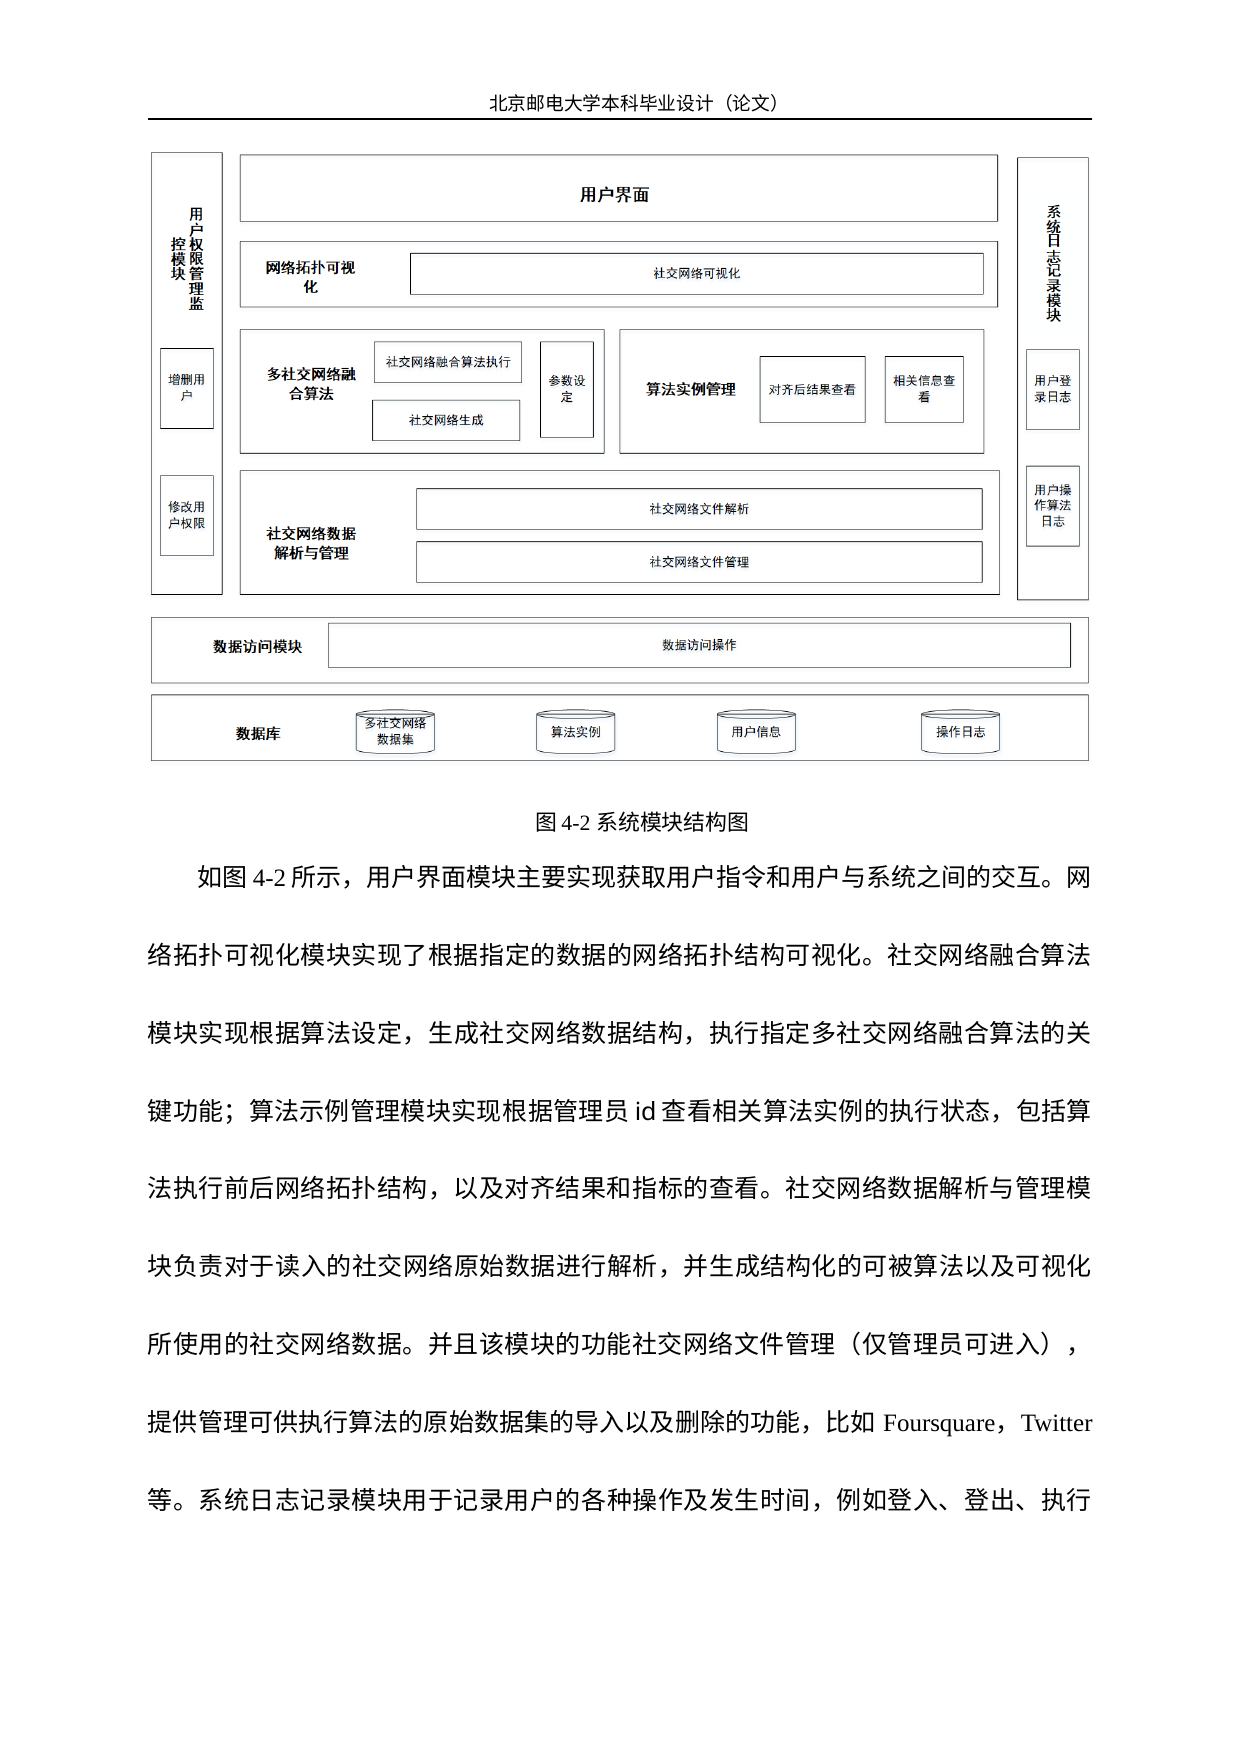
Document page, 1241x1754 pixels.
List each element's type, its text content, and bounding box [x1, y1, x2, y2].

text 图4-2 系统模块结构图 [148, 804, 1092, 837]
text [148, 843, 1092, 1531]
picture [147, 148, 1093, 767]
